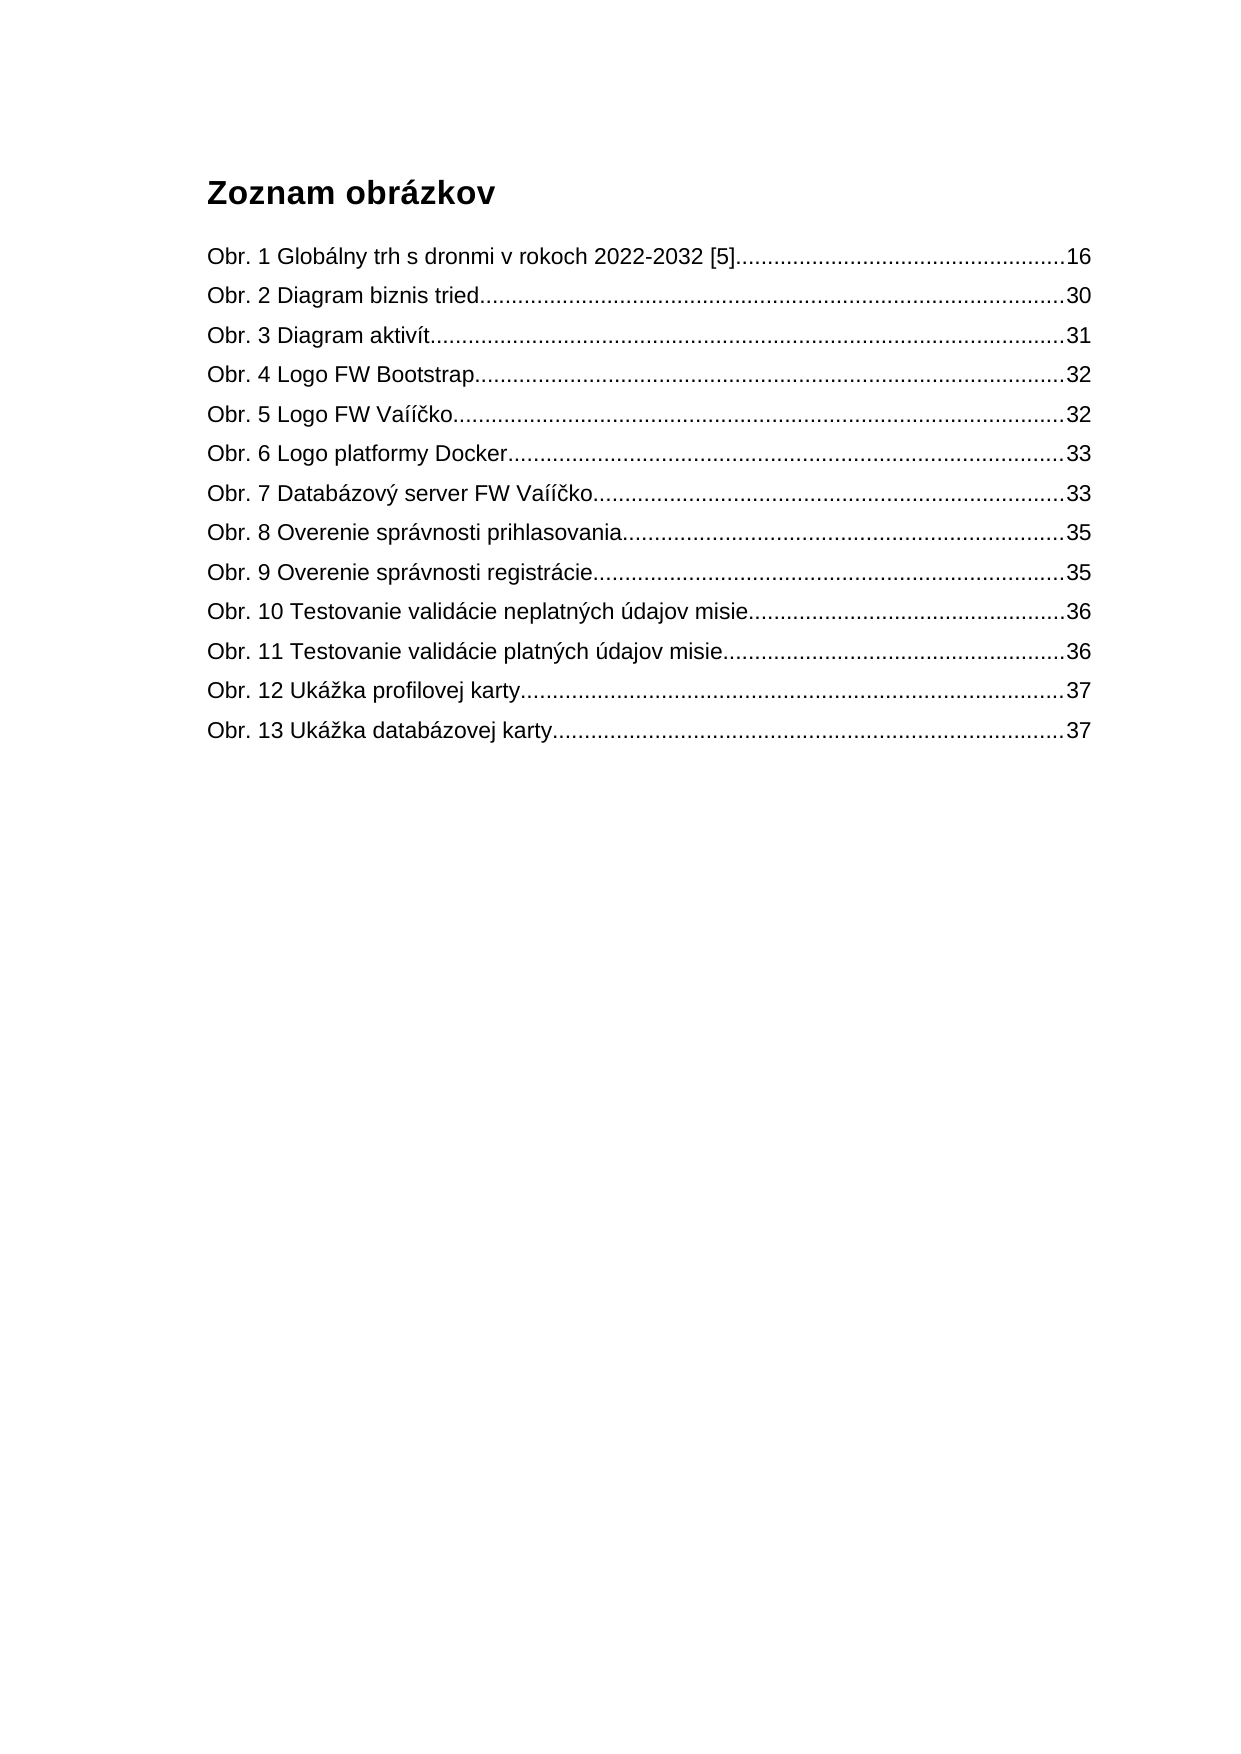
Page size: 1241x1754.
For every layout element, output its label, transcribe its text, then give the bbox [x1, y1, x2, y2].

text Obr. 1 Globálny trh s dronmi v rokoch 2022-2032 [5] 16 [207, 243, 1092, 269]
text Obr. 4 Logo FW Bootstrap 32 [207, 361, 1092, 388]
text Obr. 7 Databázový server FW Vaííčko 33 [207, 480, 1092, 506]
text Obr. 12 Ukážka profilovej karty 37 [207, 677, 1092, 703]
text Obr. 3 Diagram aktivít 31 [207, 322, 1092, 348]
text Zoznam obrázkov [207, 173, 1092, 211]
text Obr. 8 Overenie správnosti prihlasovania 35 [207, 519, 1092, 546]
text Obr. 6 Logo platformy Docker 33 [207, 440, 1092, 467]
text Obr. 5 Logo FW Vaííčko 32 [207, 401, 1092, 427]
text Obr. 10 Testovanie validácie neplatných údajov misie 36 [207, 598, 1092, 624]
text Obr. 2 Diagram biznis tried 30 [207, 282, 1092, 309]
text Obr. 11 Testovanie validácie platných údajov misie 36 [207, 638, 1092, 664]
text Obr. 13 Ukážka databázovej karty 37 [207, 717, 1092, 743]
text Obr. 9 Overenie správnosti registrácie 35 [207, 559, 1092, 585]
